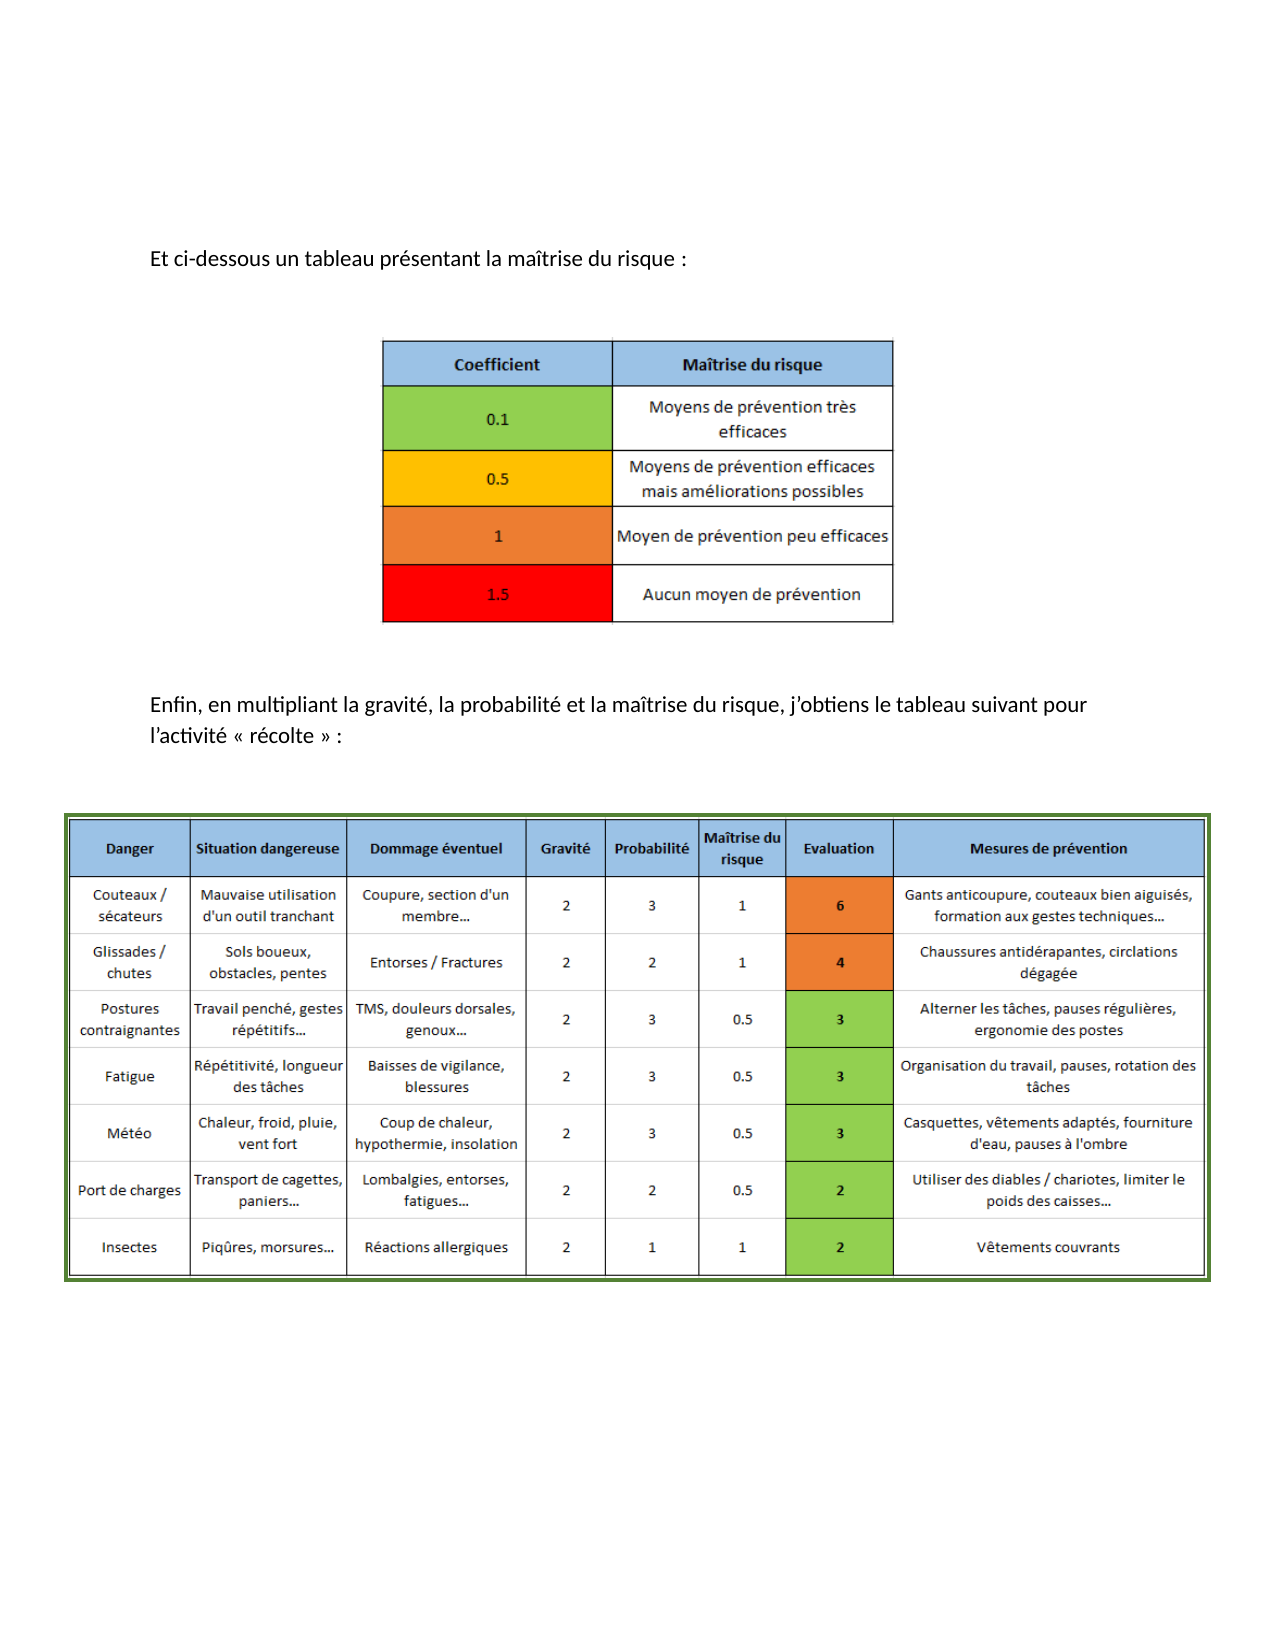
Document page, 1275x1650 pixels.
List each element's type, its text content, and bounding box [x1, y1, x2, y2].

picture [380, 337, 896, 625]
picture [68, 817, 1207, 1278]
text Enfin, en multipliant la gravité, la probabilité et la maîtrise du risque, j’obtiens le tableau suivant pour l’activité « récolte » : [150, 691, 1125, 749]
text Et ci-dessous un tableau présentant la maîtrise du risque : [150, 244, 1125, 272]
